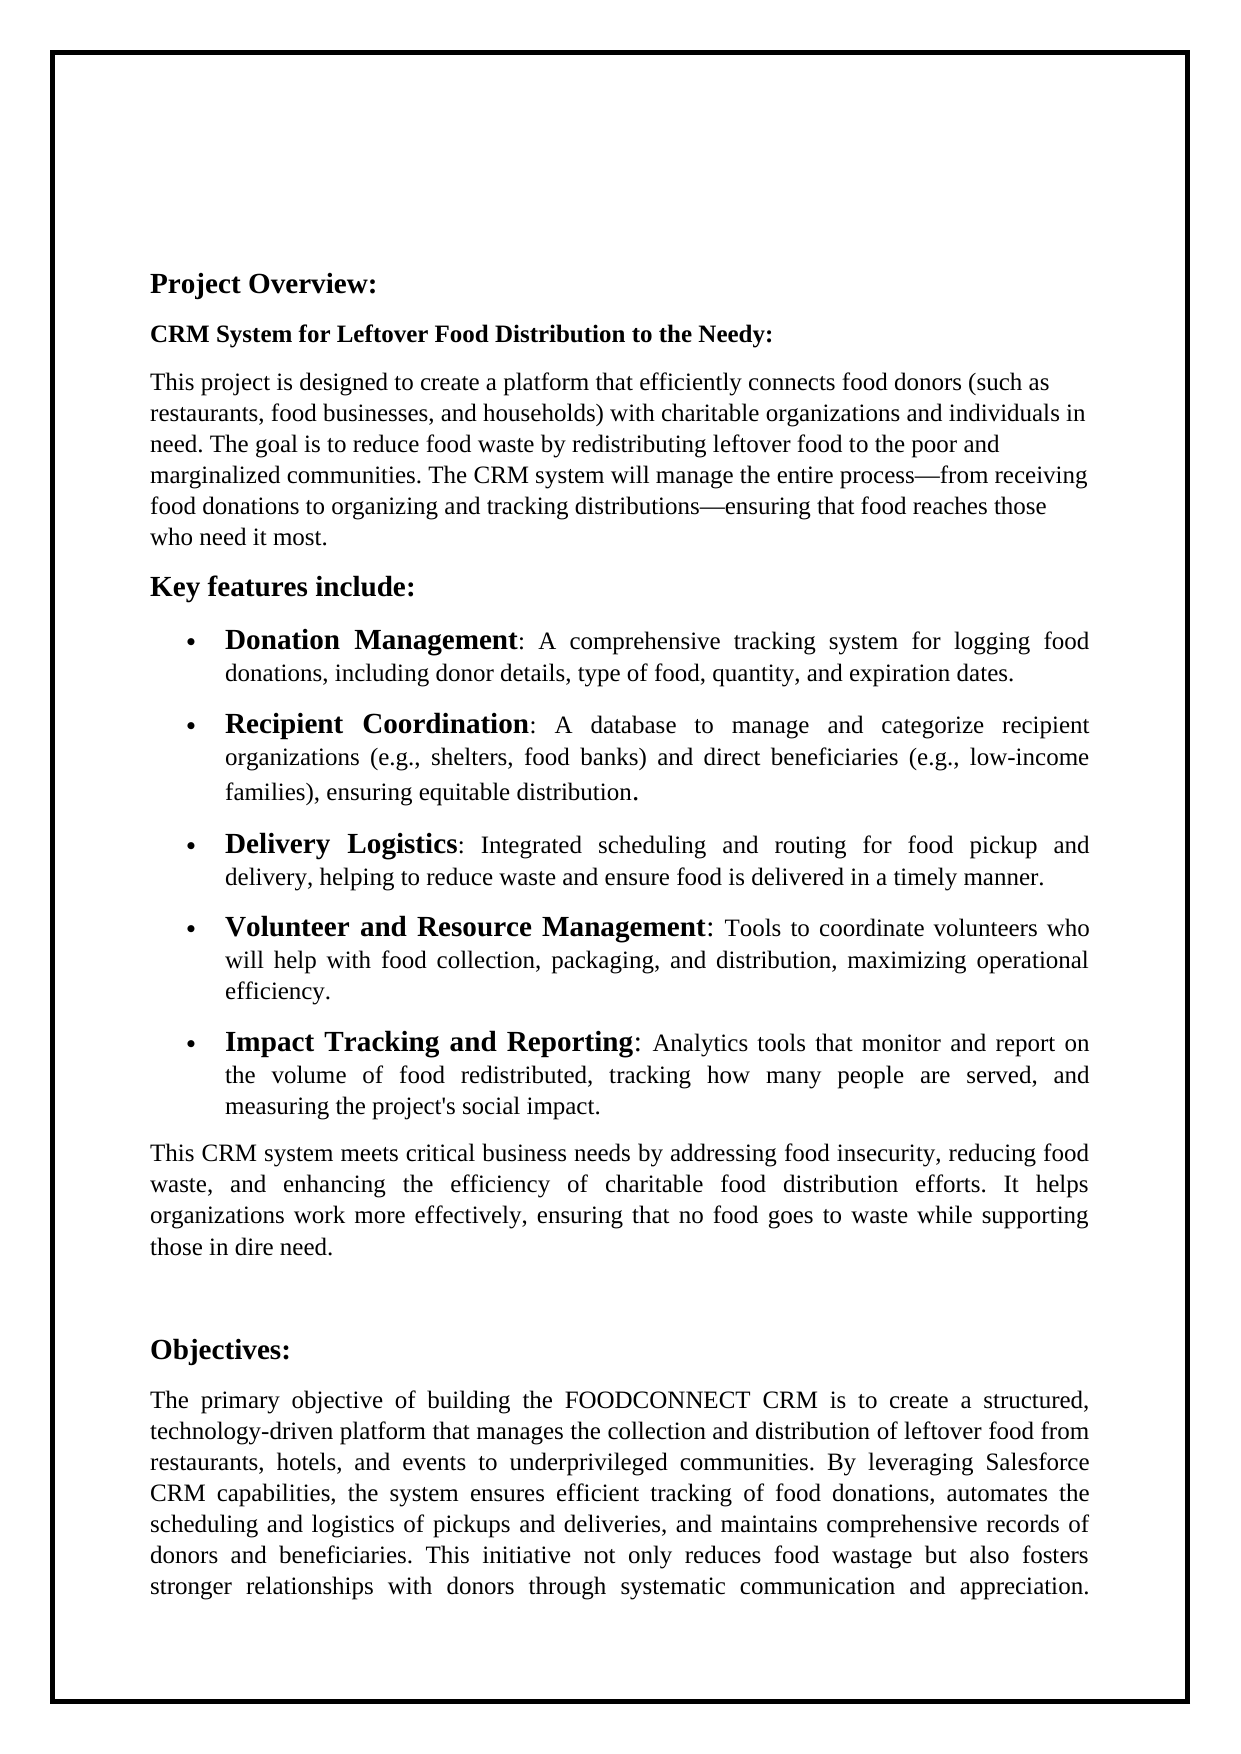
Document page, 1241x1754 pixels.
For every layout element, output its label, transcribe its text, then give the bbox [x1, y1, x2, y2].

text This CRM system meets critical business needs by addressing food insecurity, reducing food waste, and enhancing the efficiency of charitable food distribution efforts. It helps organizations work more effectively, ensuring that no food goes to waste while supporting those in dire need. [150, 1138, 1090, 1260]
text CRM System for Leftover Food Distribution to the Needy: [150, 319, 1090, 348]
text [150, 1385, 1090, 1600]
list Donation Management: A comprehensive tracking system for logging food donations, including donor details, type of food, quantity, and expiration dates. [187, 622, 1090, 687]
text This project is designed to create a platform that efficiently connects food donors (such as restaurants, food businesses, and households) with charitable organizations and individuals in need. The goal is to reduce food waste by redistributing leftover food to the poor and marginalized communities. The CRM system will manage the entire process—from receiving food donations to organizing and tracking distributions—ensuring that food reaches those who need it most. [150, 367, 1090, 551]
list Delivery Logistics: Integrated scheduling and routing for food pickup and delivery, helping to reduce waste and ensure food is delivered in a timely manner. [187, 826, 1090, 890]
text Key features include: [150, 569, 1090, 603]
text Objectives: [150, 1332, 1090, 1366]
list Volunteer and Resource Management: Tools to coordinate volunteers who will help with food collection, packaging, and distribution, maximizing operational efficiency. [187, 909, 1090, 1005]
list Impact Tracking and Reporting: Analytics tools that monitor and report on the volume of food redistributed, tracking how many people are served, and measuring the project's social impact. [187, 1024, 1090, 1119]
text Project Overview: [150, 266, 1090, 299]
list Recipient Coordination: A database to manage and categorize recipient organizations (e.g., shelters, food banks) and direct beneficiaries (e.g., low-income families), ensuring equitable distribution. [187, 706, 1090, 807]
